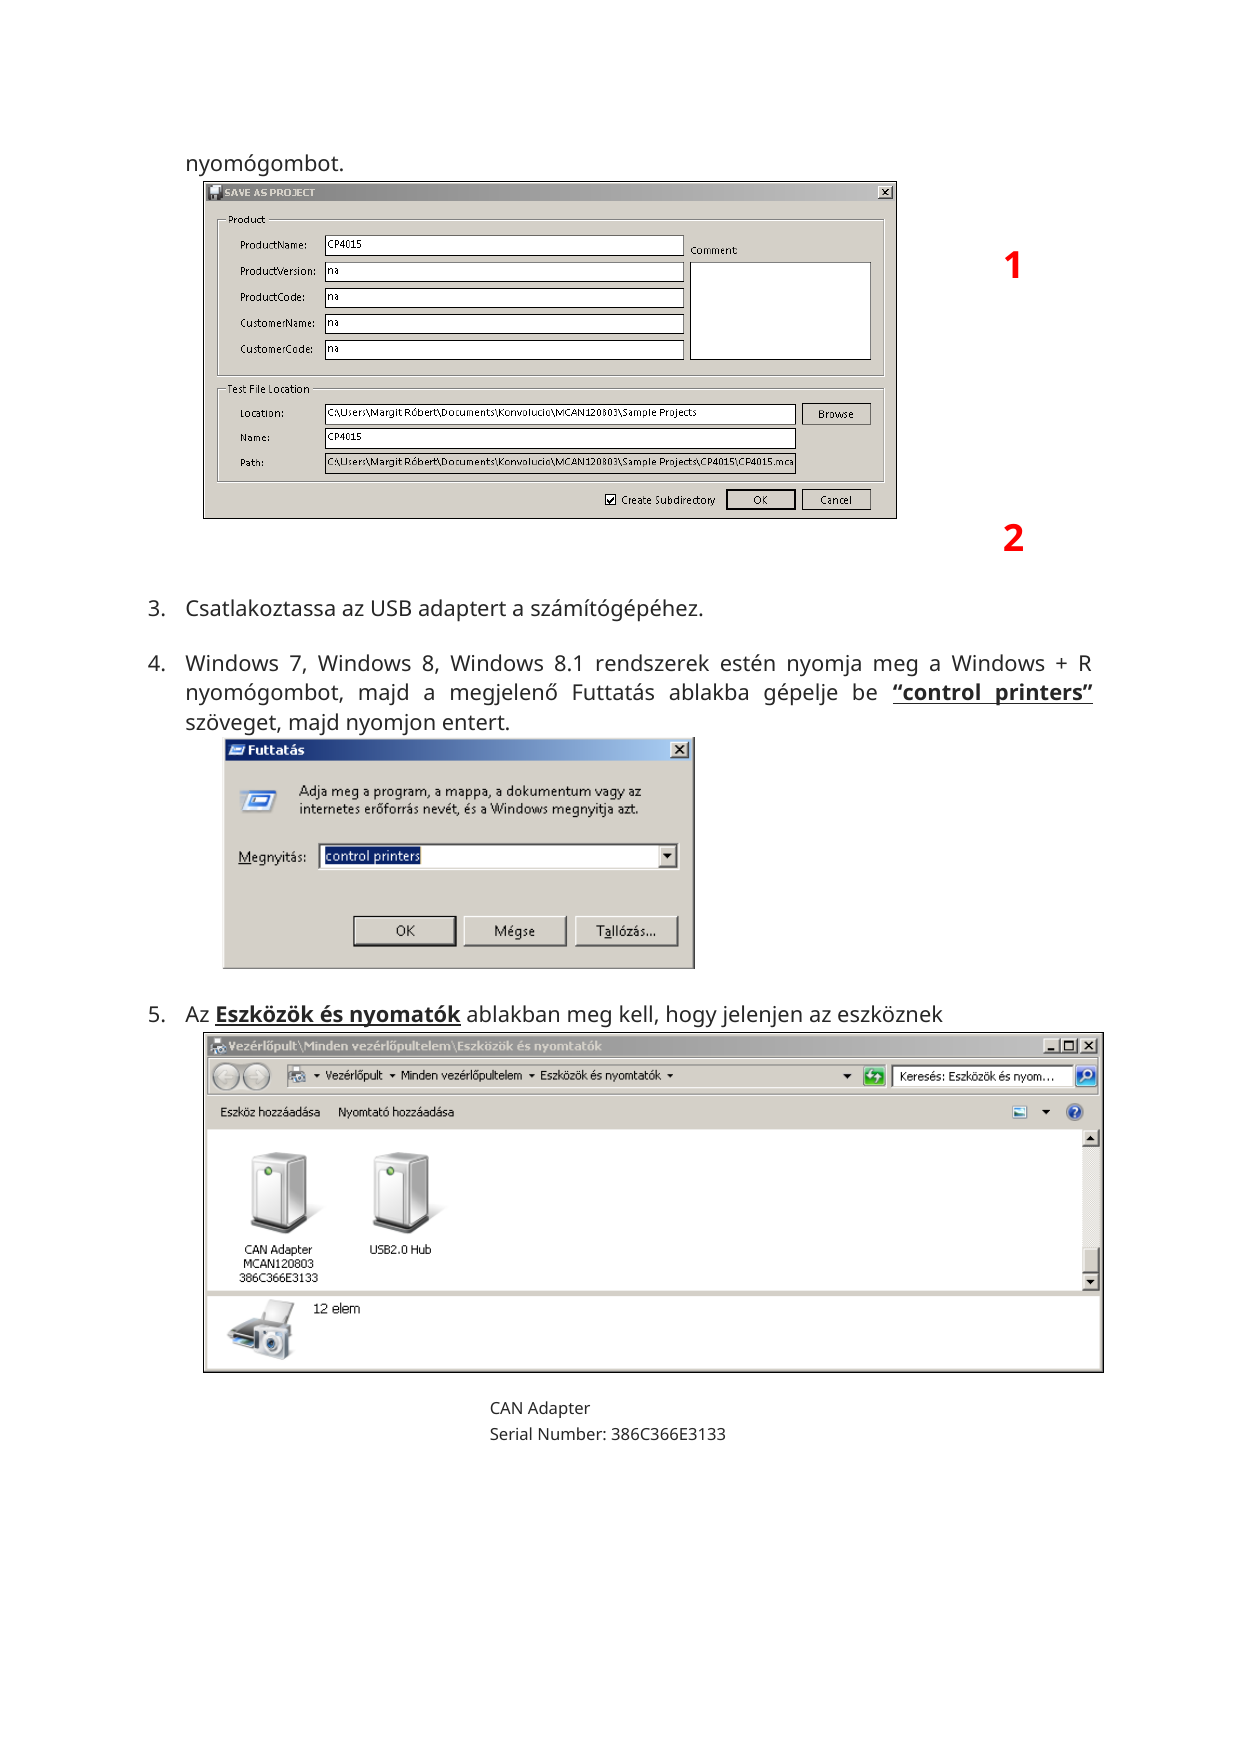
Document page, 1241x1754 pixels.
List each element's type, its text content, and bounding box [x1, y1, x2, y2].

list Az Eszközök és nyomatók ablakban meg kell, hogy jelenjen az eszköznek [148, 999, 1093, 1028]
list Csatlakoztassa az USB adaptert a számítógépéhez. [148, 593, 1093, 622]
picture [204, 1033, 1103, 1372]
picture [222, 737, 695, 969]
list Windows 7, Windows 8, Windows 8.1 rendszerek estén nyomja meg a Windows + R nyomógombot, majd a megjelenő Futtatás ablakba gépelje be “control printers” szöveget, majd nyomjon entert. [148, 648, 1093, 737]
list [148, 148, 1093, 588]
